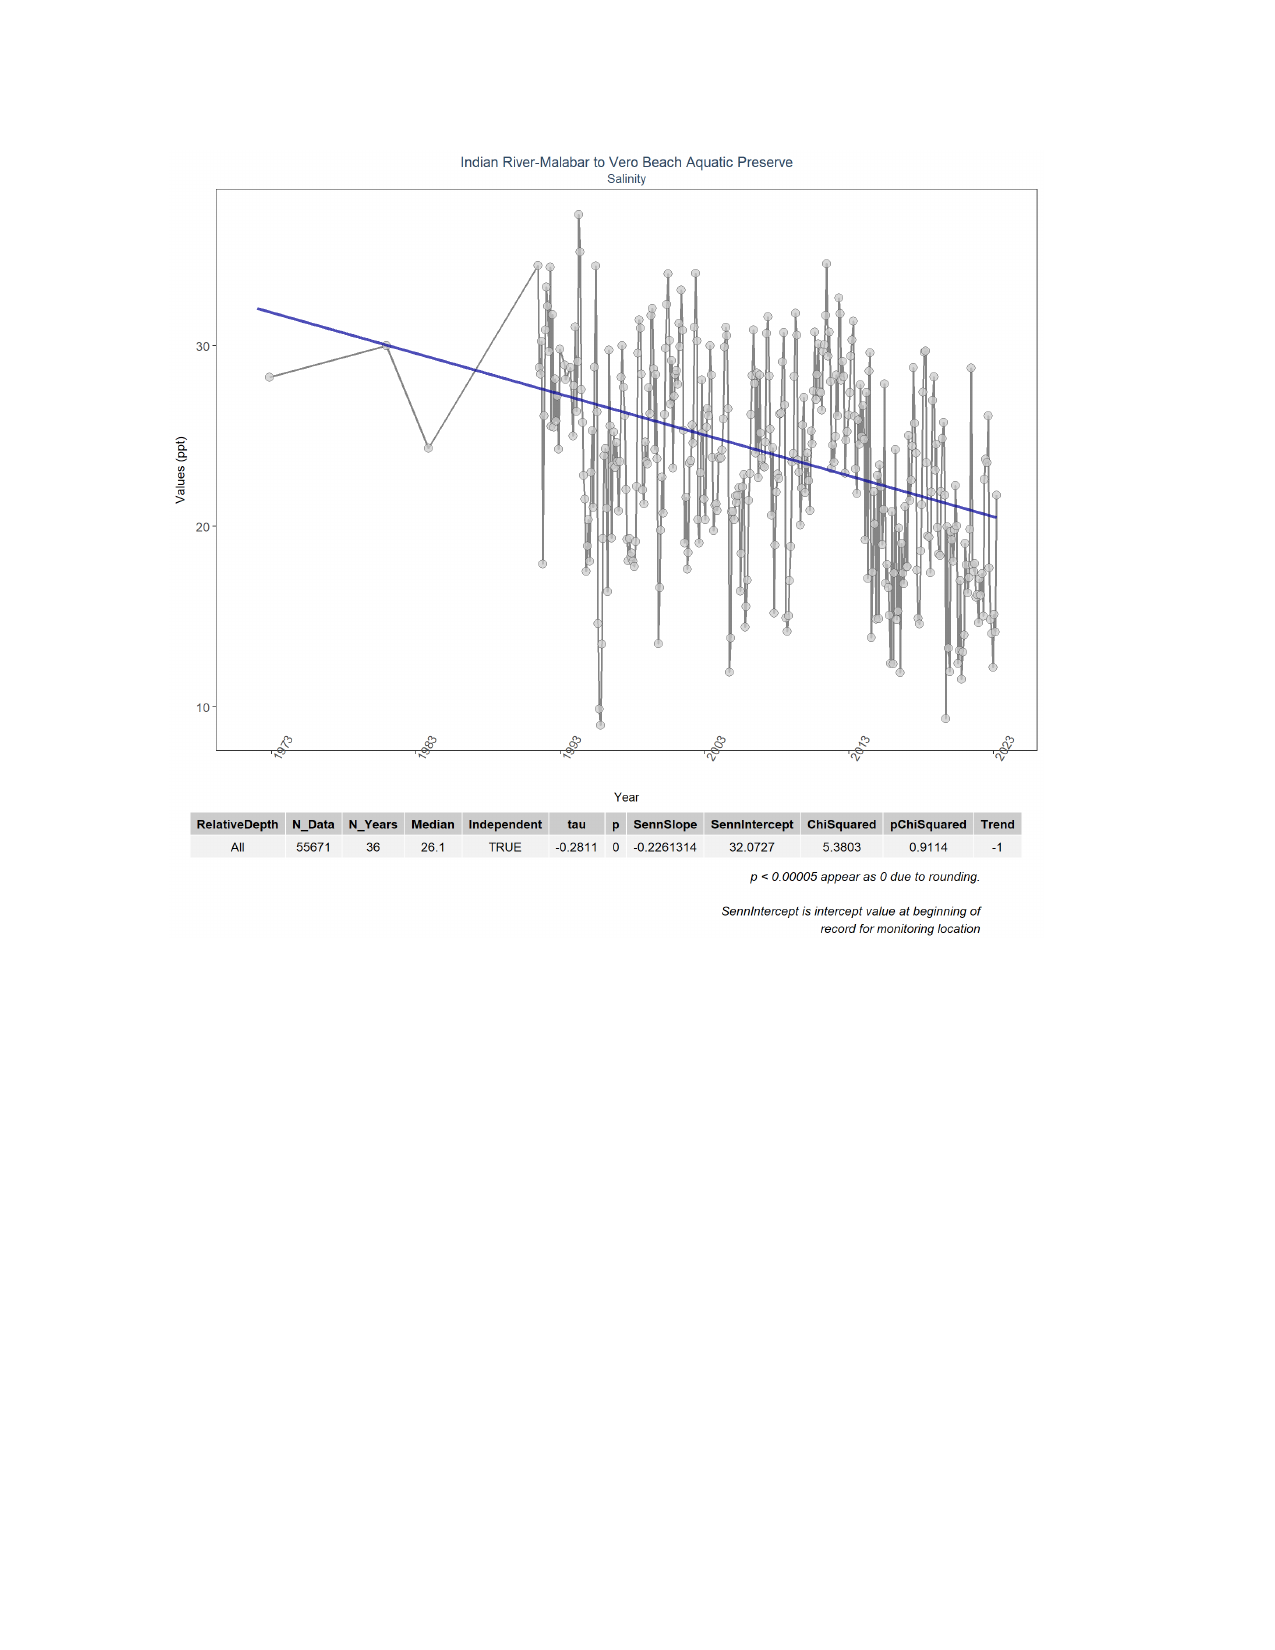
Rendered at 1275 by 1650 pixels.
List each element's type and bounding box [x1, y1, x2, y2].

picture [168, 150, 1044, 938]
